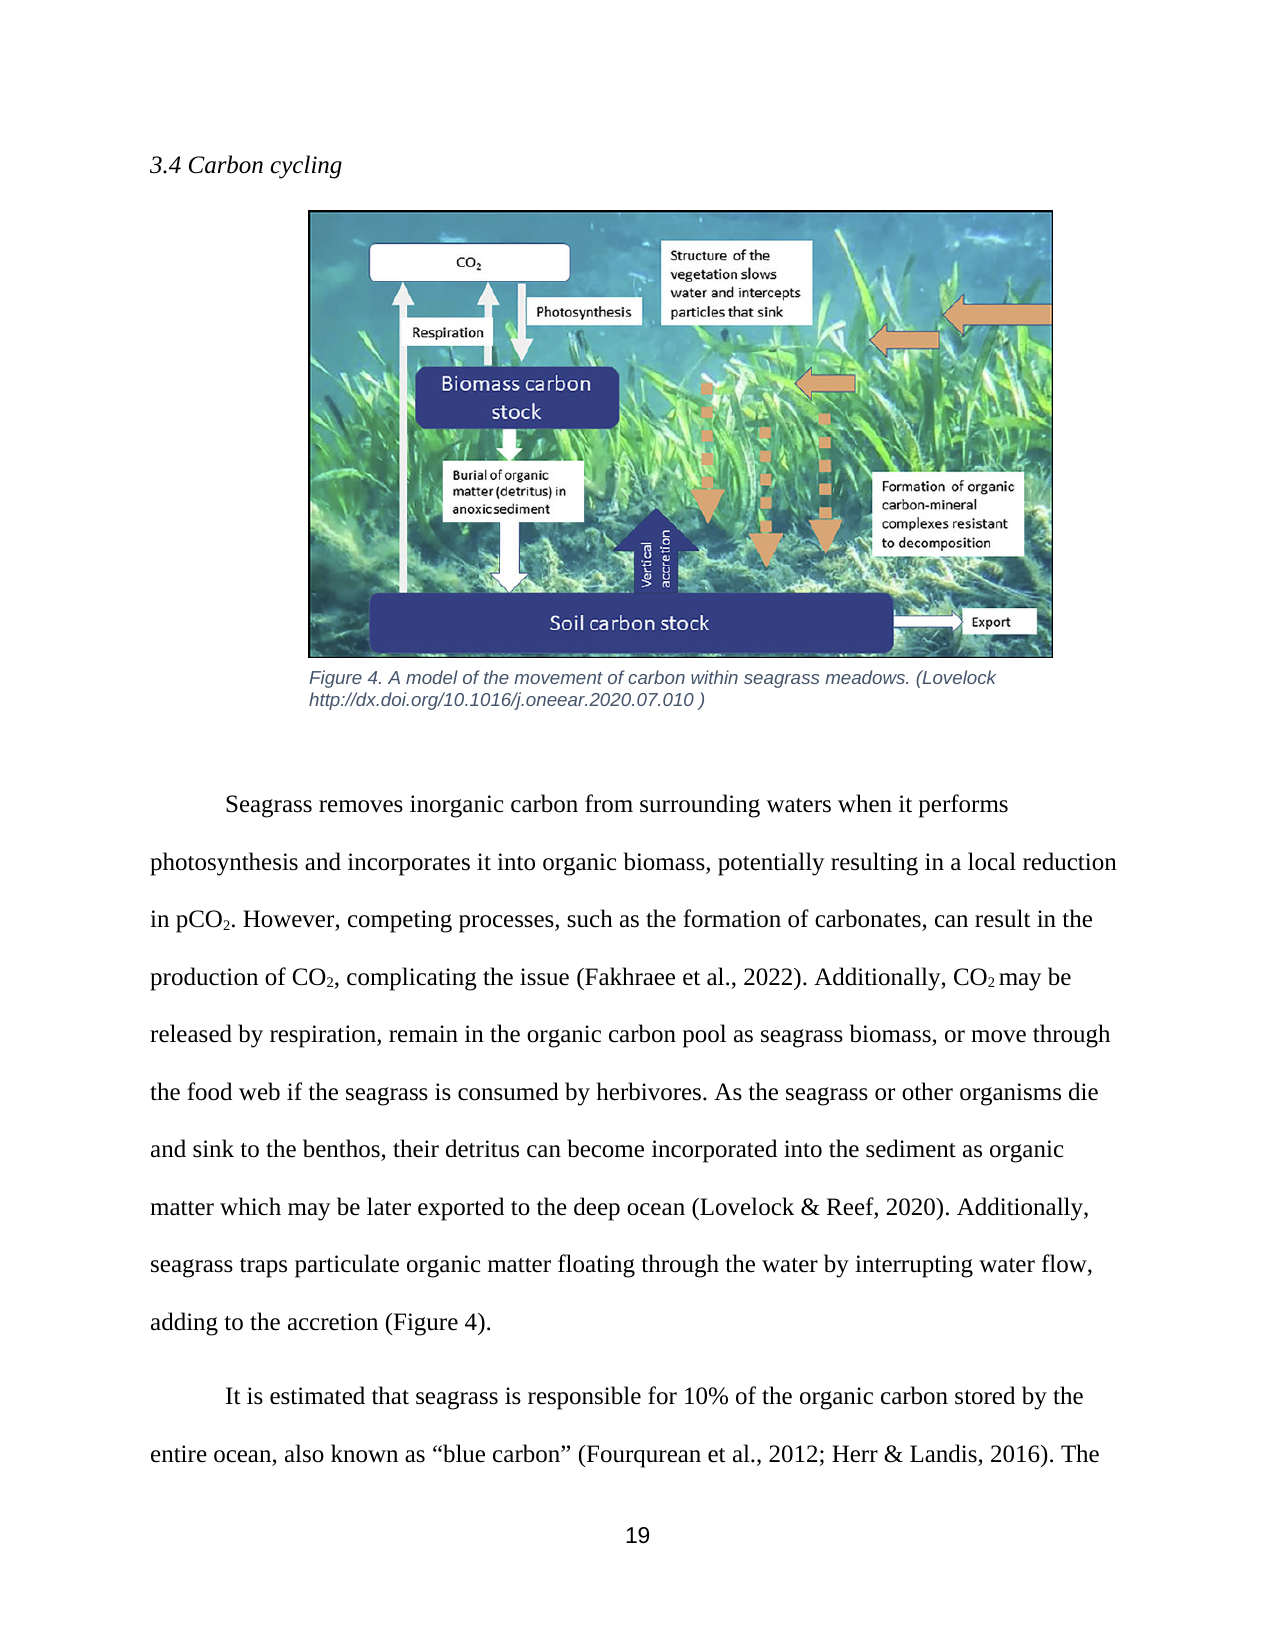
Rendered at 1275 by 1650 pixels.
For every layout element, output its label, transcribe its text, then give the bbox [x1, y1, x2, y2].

picture [308, 210, 1053, 658]
subtitle 3.4 Carbon cycling [150, 150, 1125, 179]
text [150, 1381, 1125, 1467]
